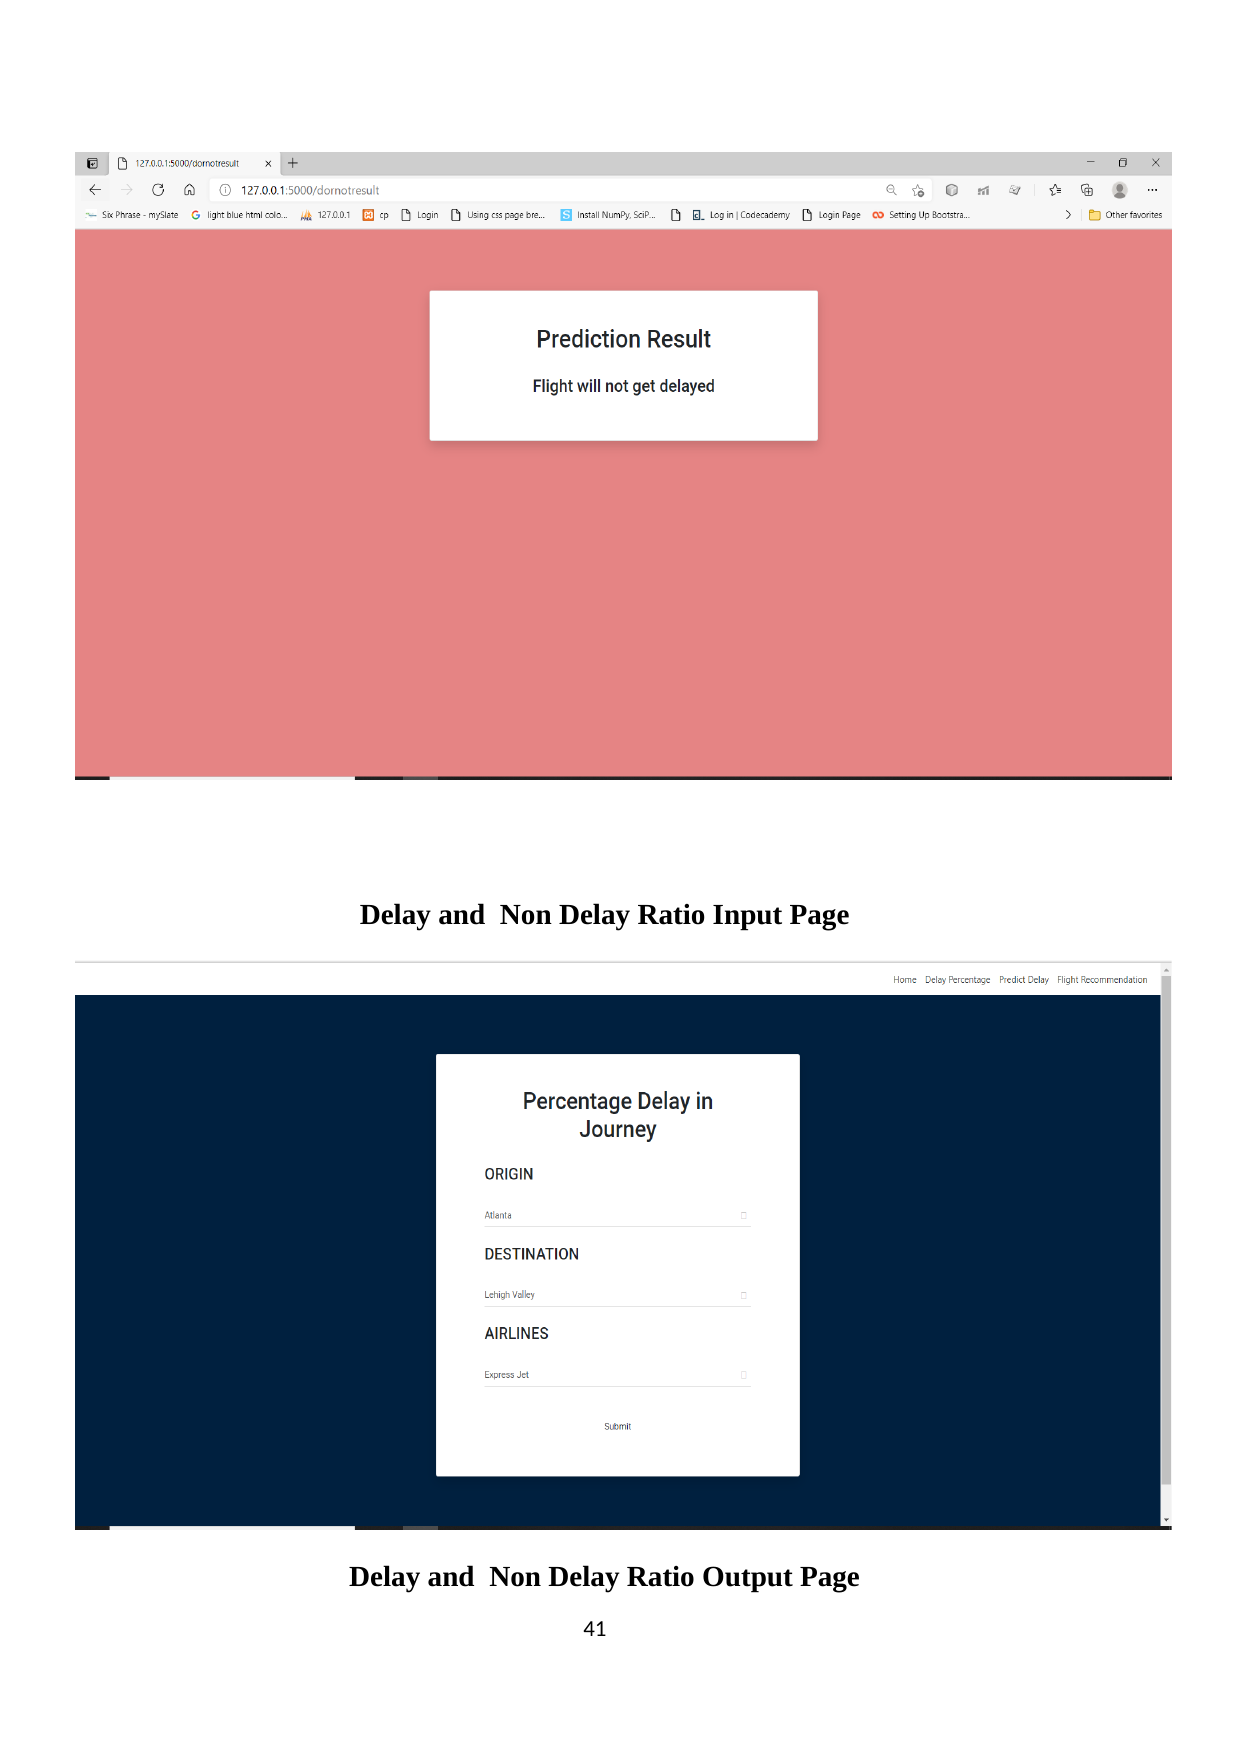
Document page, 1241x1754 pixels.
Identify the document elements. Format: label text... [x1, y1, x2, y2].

picture [75, 960, 1172, 1530]
picture [75, 152, 1172, 780]
text Delay and Non Delay Ratio Output Page [75, 1559, 1134, 1593]
text Delay and Non Delay Ratio Input Page [75, 897, 1134, 930]
